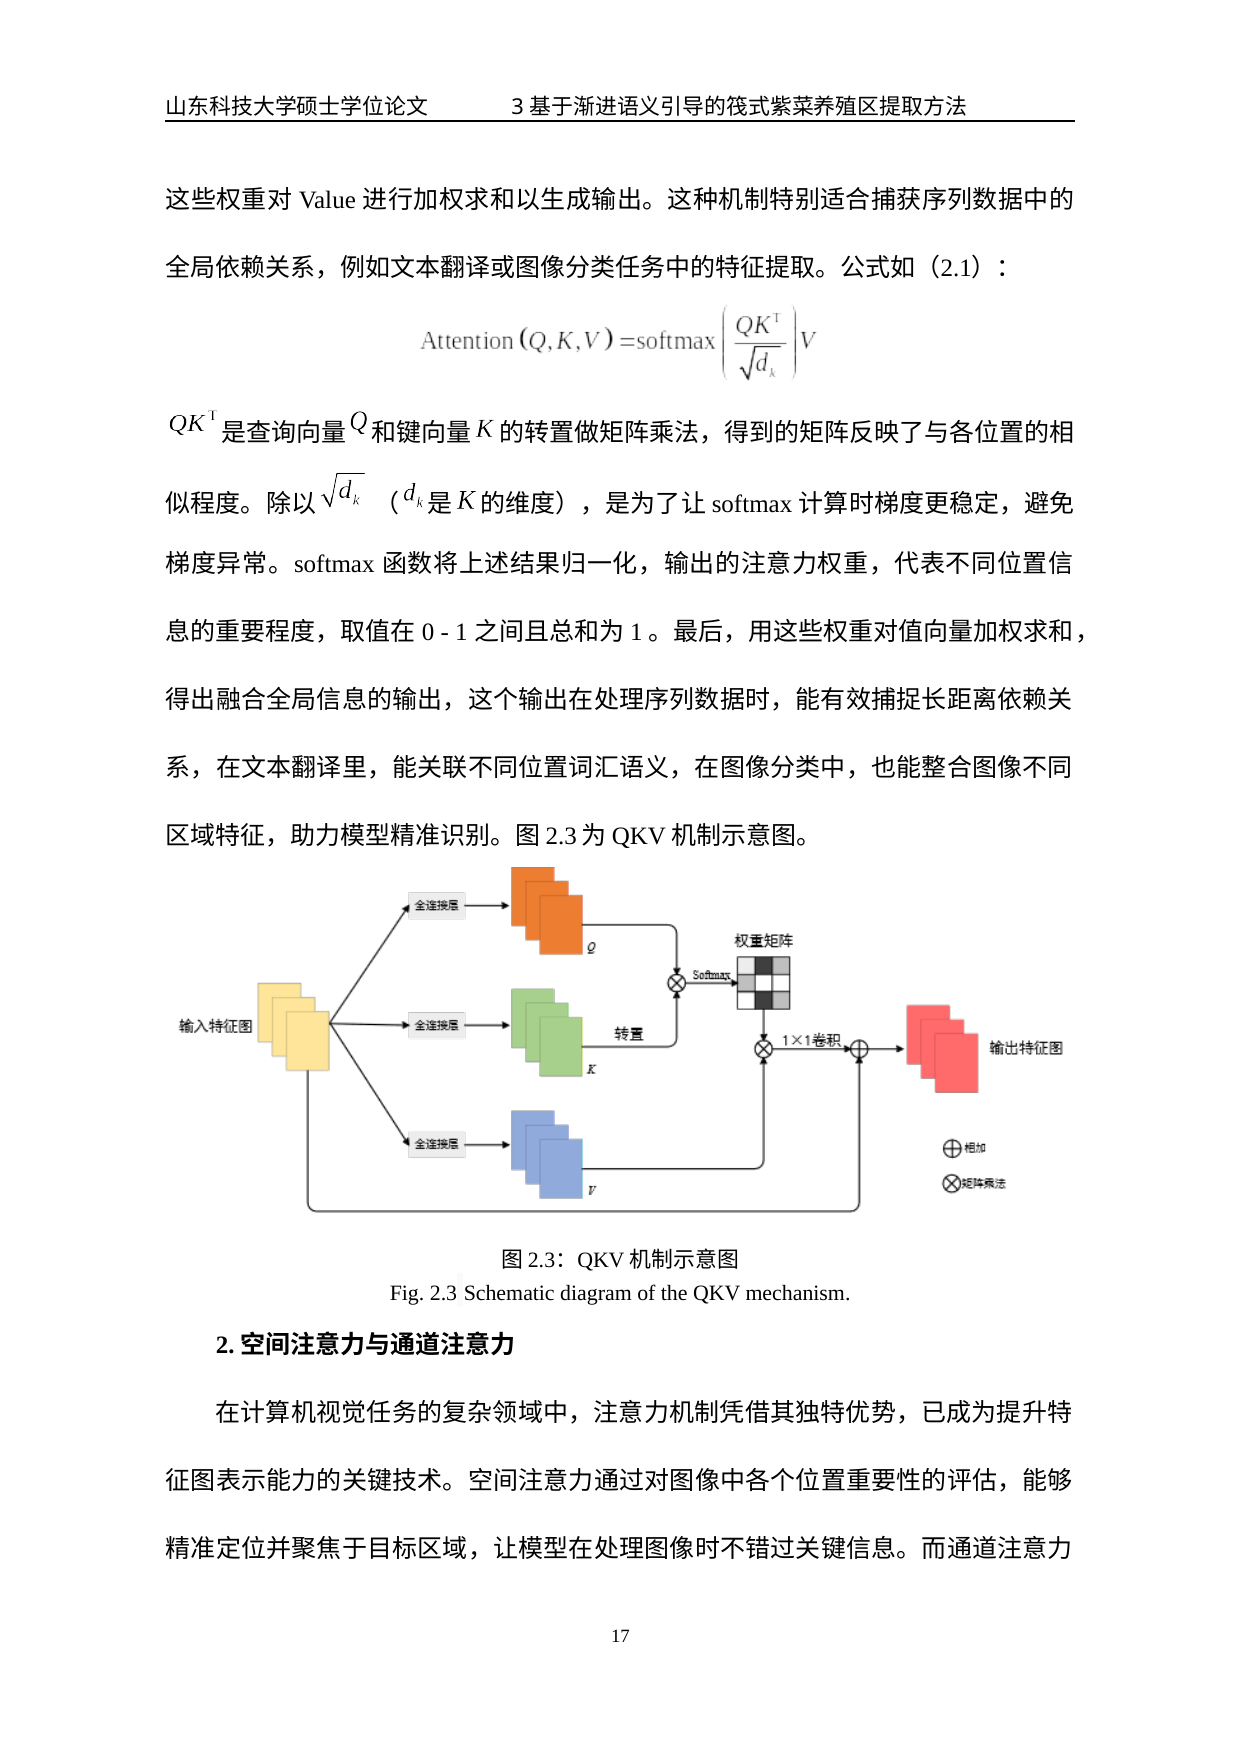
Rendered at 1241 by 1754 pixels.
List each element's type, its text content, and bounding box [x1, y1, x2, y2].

picture [165, 867, 1077, 1218]
text 图2.3：QKV 机制示意图 [165, 1241, 1075, 1275]
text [165, 1377, 1075, 1581]
text 是查询向量和键向量的转置做矩阵乘法，得到的矩阵反映了与各位置的相似程度。除以 （是的维度），是为了让 softmax 计算时梯度更稳定，避免梯度异常。softmax 函数将上述结果归一化，输出的注意力权重，代表不同位置信息的重要程度，取值在 0 - 1 之间且总和为 1 。最后，用这些权重对值向量加权求和，得出融合全局信息的输出，这个输出在处理序列数据时，能有效捕捉长距离依赖关系，在文本翻译里，能关联不同位置词汇语义，在图像分类中，也能整合图像不同区域特征，助力模型精准识别。图2.3为QKV机制示意图。 [165, 392, 1075, 867]
text (2.1) [165, 300, 1075, 392]
text Fig. 2.3 Schematic diagram of the QKV mechanism. [165, 1275, 1075, 1309]
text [165, 164, 1075, 300]
text 2. 空间注意力与通道注意力 [165, 1309, 1075, 1377]
